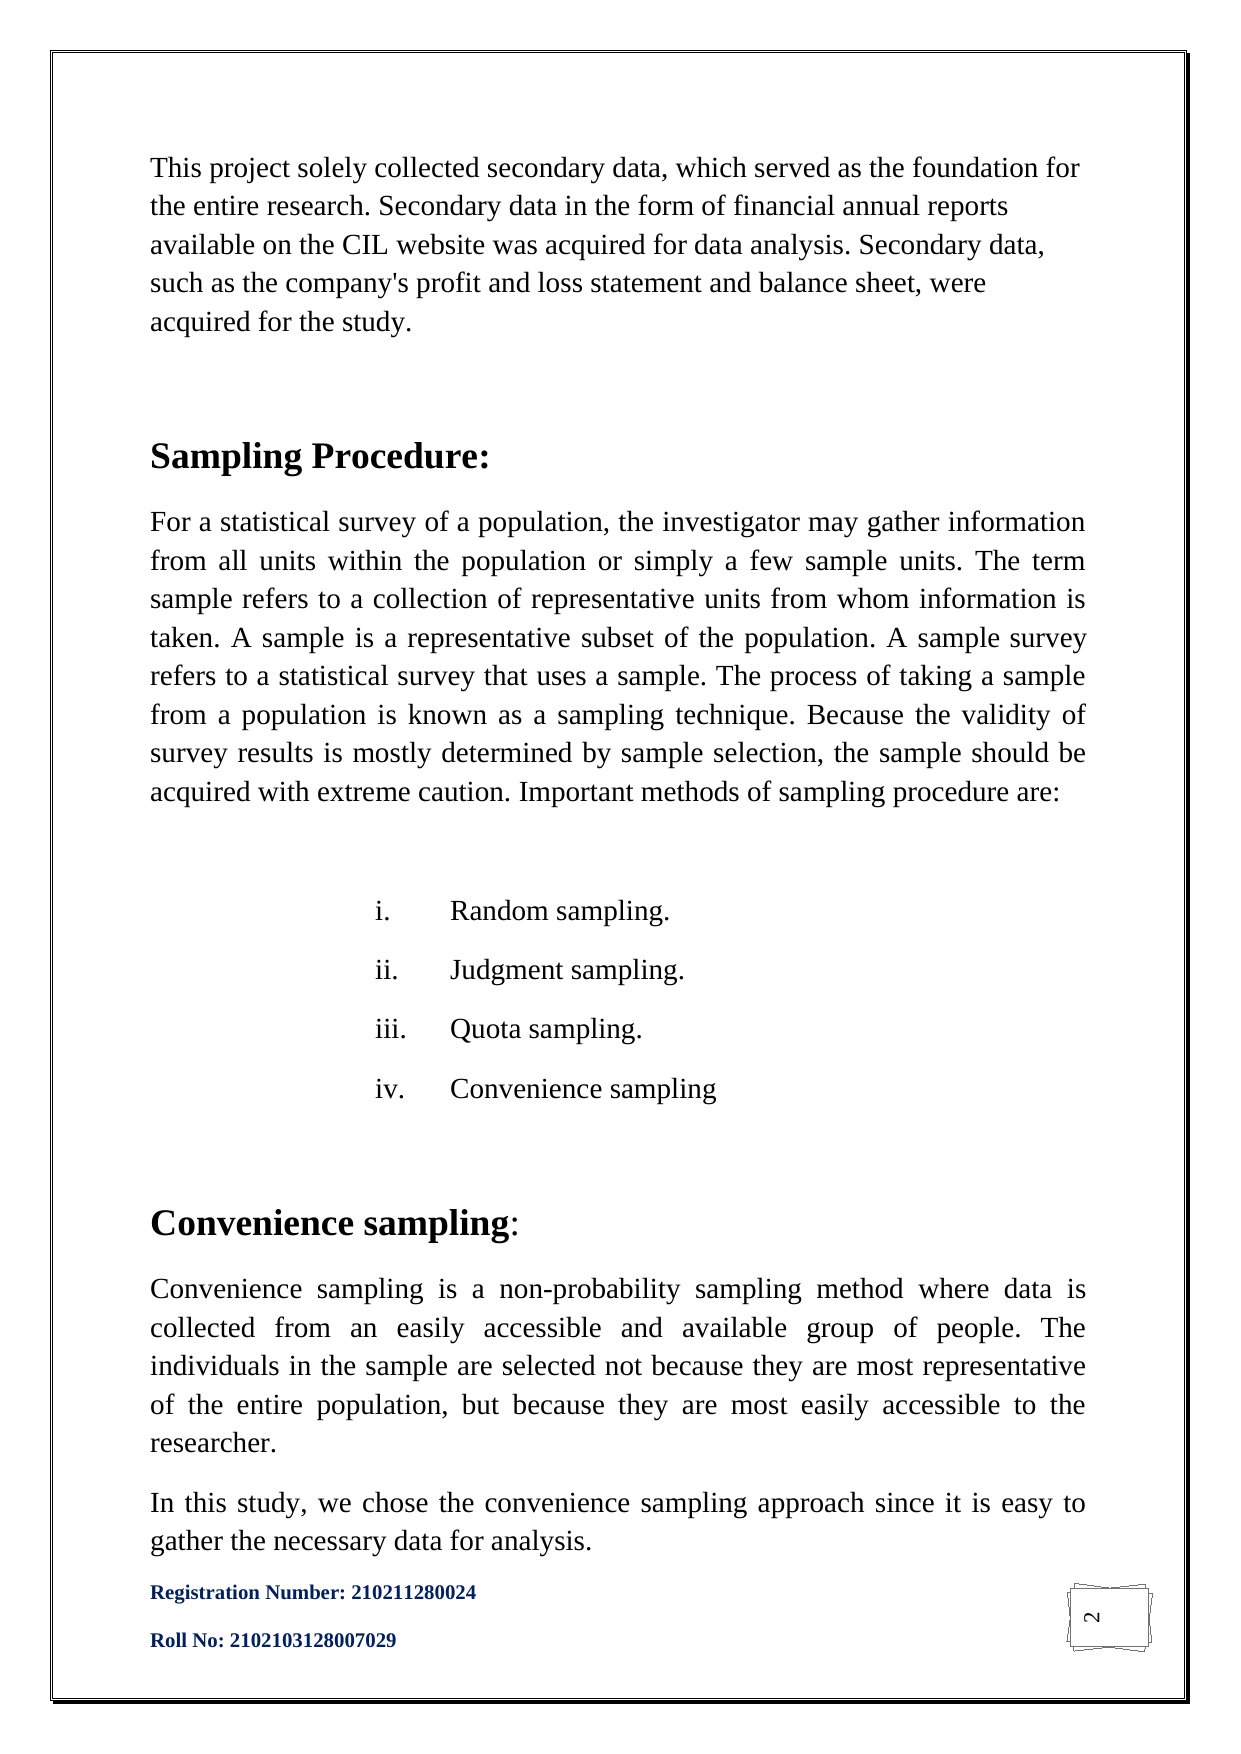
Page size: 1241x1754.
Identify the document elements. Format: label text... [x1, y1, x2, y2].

list Convenience sampling [300, 1071, 1087, 1104]
text Sampling Procedure: [150, 434, 1087, 477]
text In this study, we chose the convenience sampling approach since it is easy to gather the necessary data for analysis. [150, 1485, 1087, 1557]
text For a statistical survey of a population, the investigator may gather information from all units within the population or simply a few sample units. The term sample refers to a collection of representative units from whom information is taken. A sample is a representative subset of the population. A sample survey refers to a statistical survey that uses a sample. The process of taking a sample from a population is known as a sampling technique. Because the validity of survey results is mostly determined by sample selection, the sample should be acquired with extreme caution. Important methods of sampling procedure are: [150, 504, 1087, 808]
list Quota sampling. [300, 1012, 1087, 1045]
list Judgment sampling. [300, 952, 1087, 986]
list Random sampling. [300, 893, 1087, 926]
text Convenience sampling: [150, 1201, 1087, 1244]
text Convenience sampling is a non-probability sampling method where data is collected from an easily accessible and available group of people. The individuals in the sample are selected not because they are most representative of the entire population, but because they are most easily accessible to the researcher. [150, 1271, 1087, 1459]
text This project solely collected secondary data, which served as the foundation for the entire research. Secondary data in the form of financial annual reports available on the CIL website was acquired for data analysis. Secondary data, such as the company's profit and loss statement and balance sheet, were acquired for the study. [150, 150, 1087, 338]
